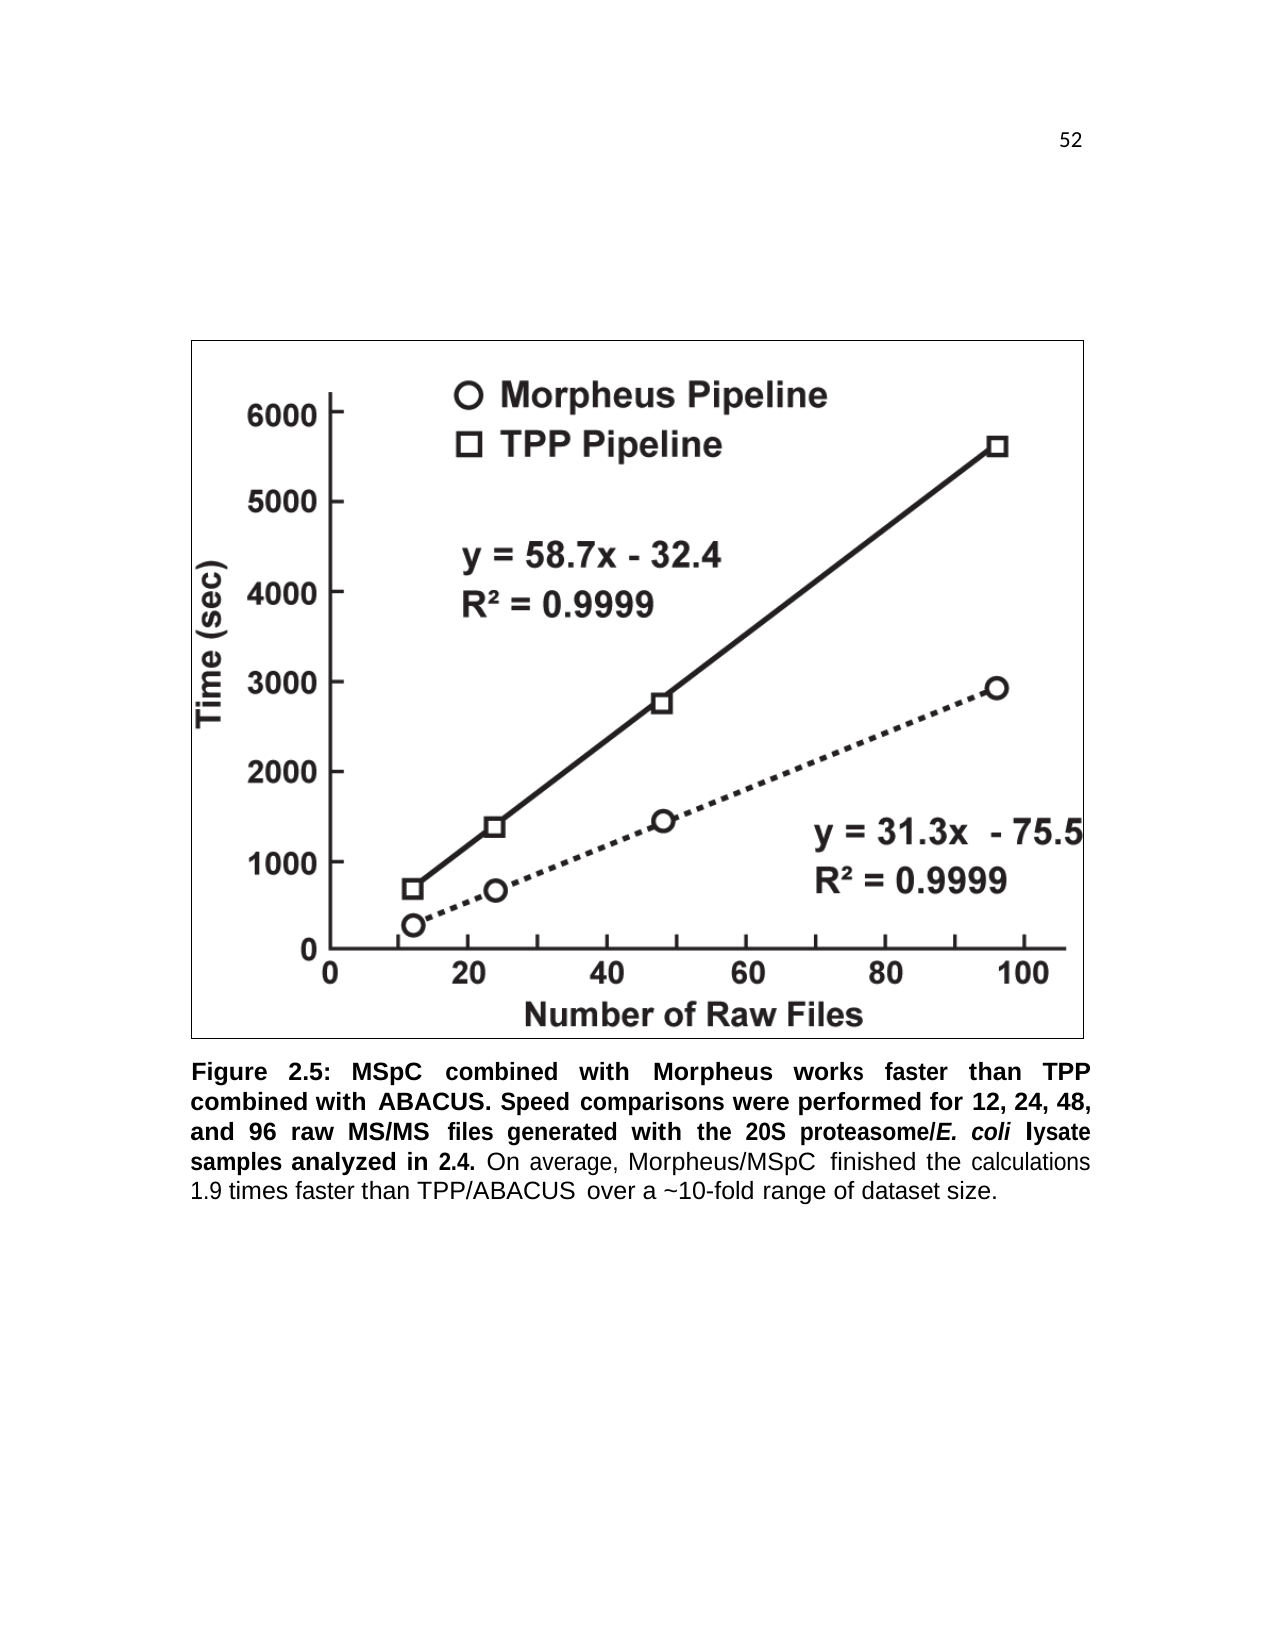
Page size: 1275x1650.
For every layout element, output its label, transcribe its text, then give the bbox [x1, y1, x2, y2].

text Figure 2.5: MSpC combined with Morpheus works faster than TPP combined with ABACUS. Speed comparisons were performed for 12, 24, 48, and 96 raw MS/MS files generated with the 20S proteasome/E. coli lysate samples analyzed in 2.4. On average, Morpheus/MSpC finished the calculations 1.9 times faster than TPP/ABACUS over a ~10-fold range of dataset size. [190, 1057, 1091, 1205]
picture [192, 341, 1083, 1038]
